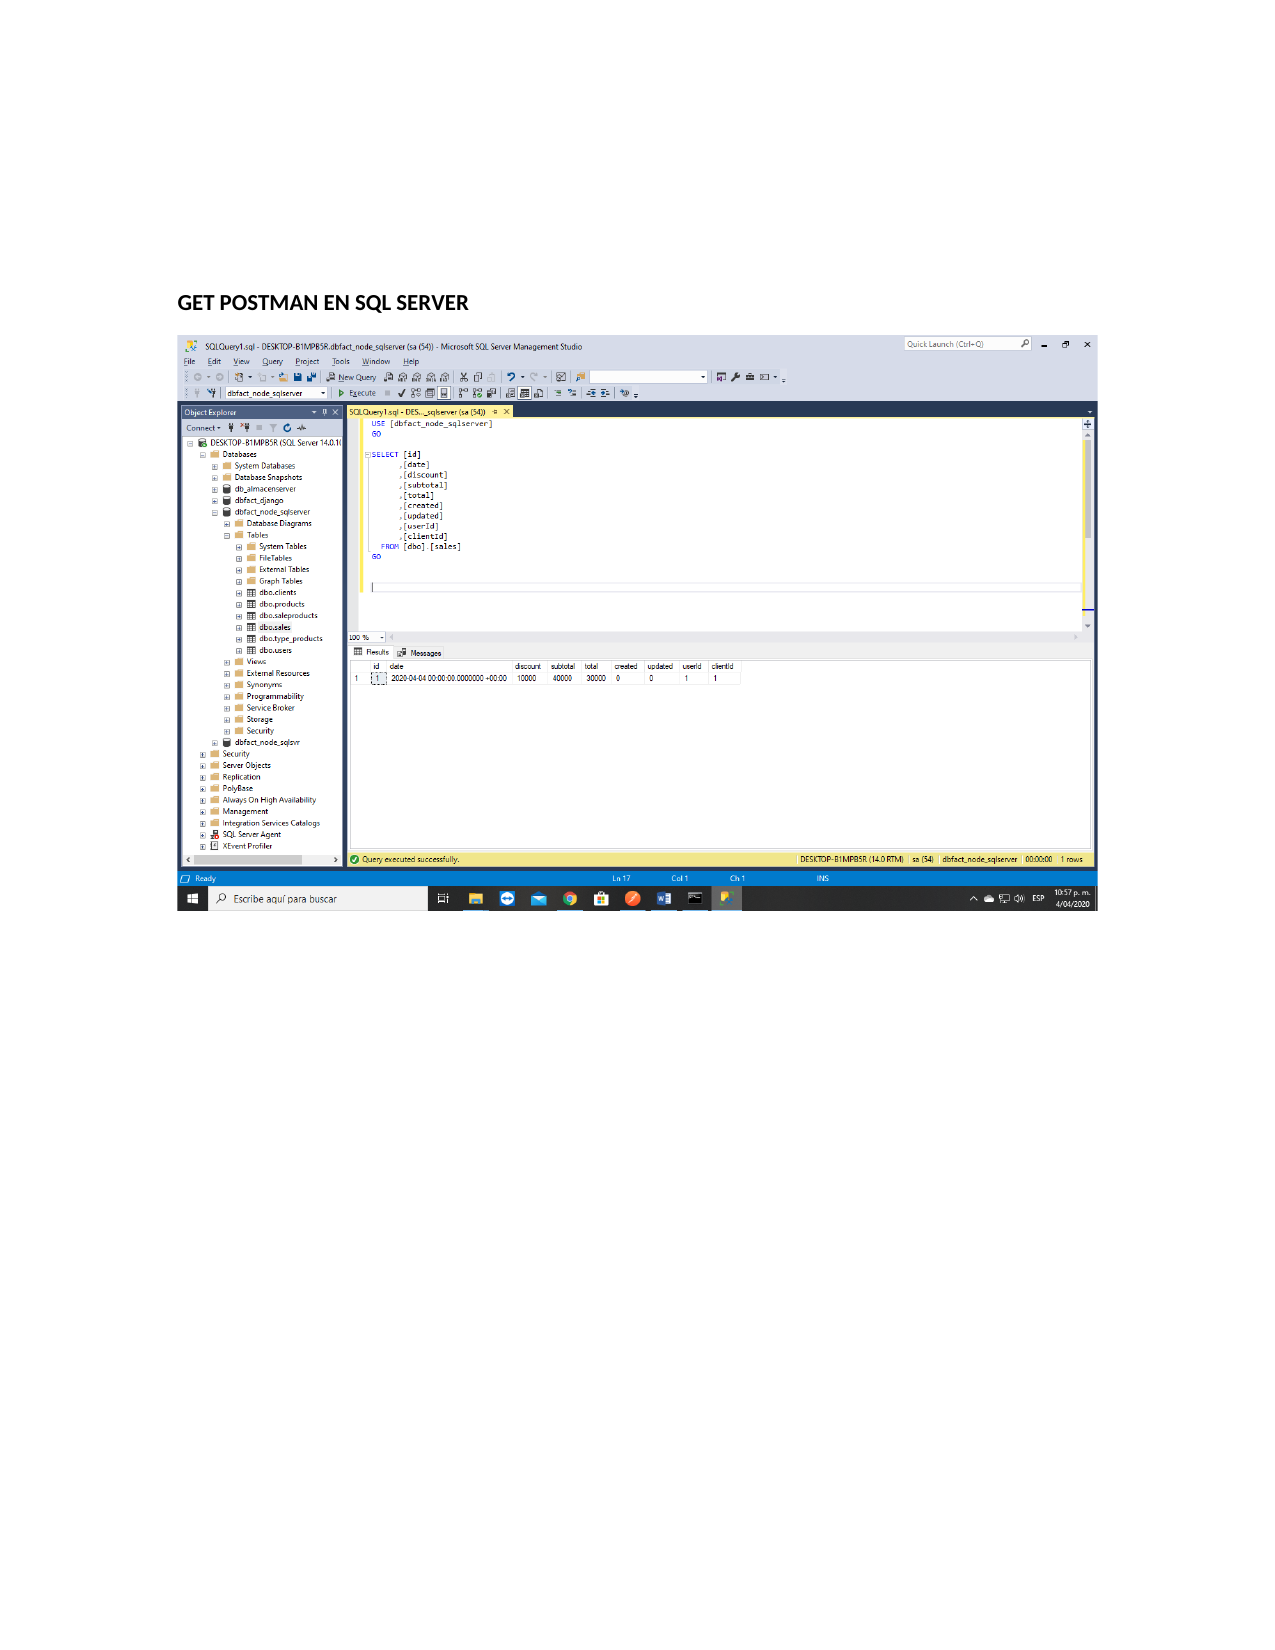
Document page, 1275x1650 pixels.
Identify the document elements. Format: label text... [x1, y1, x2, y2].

text GET POSTMAN EN SQL SERVER [177, 288, 1098, 316]
picture [177, 335, 1098, 911]
